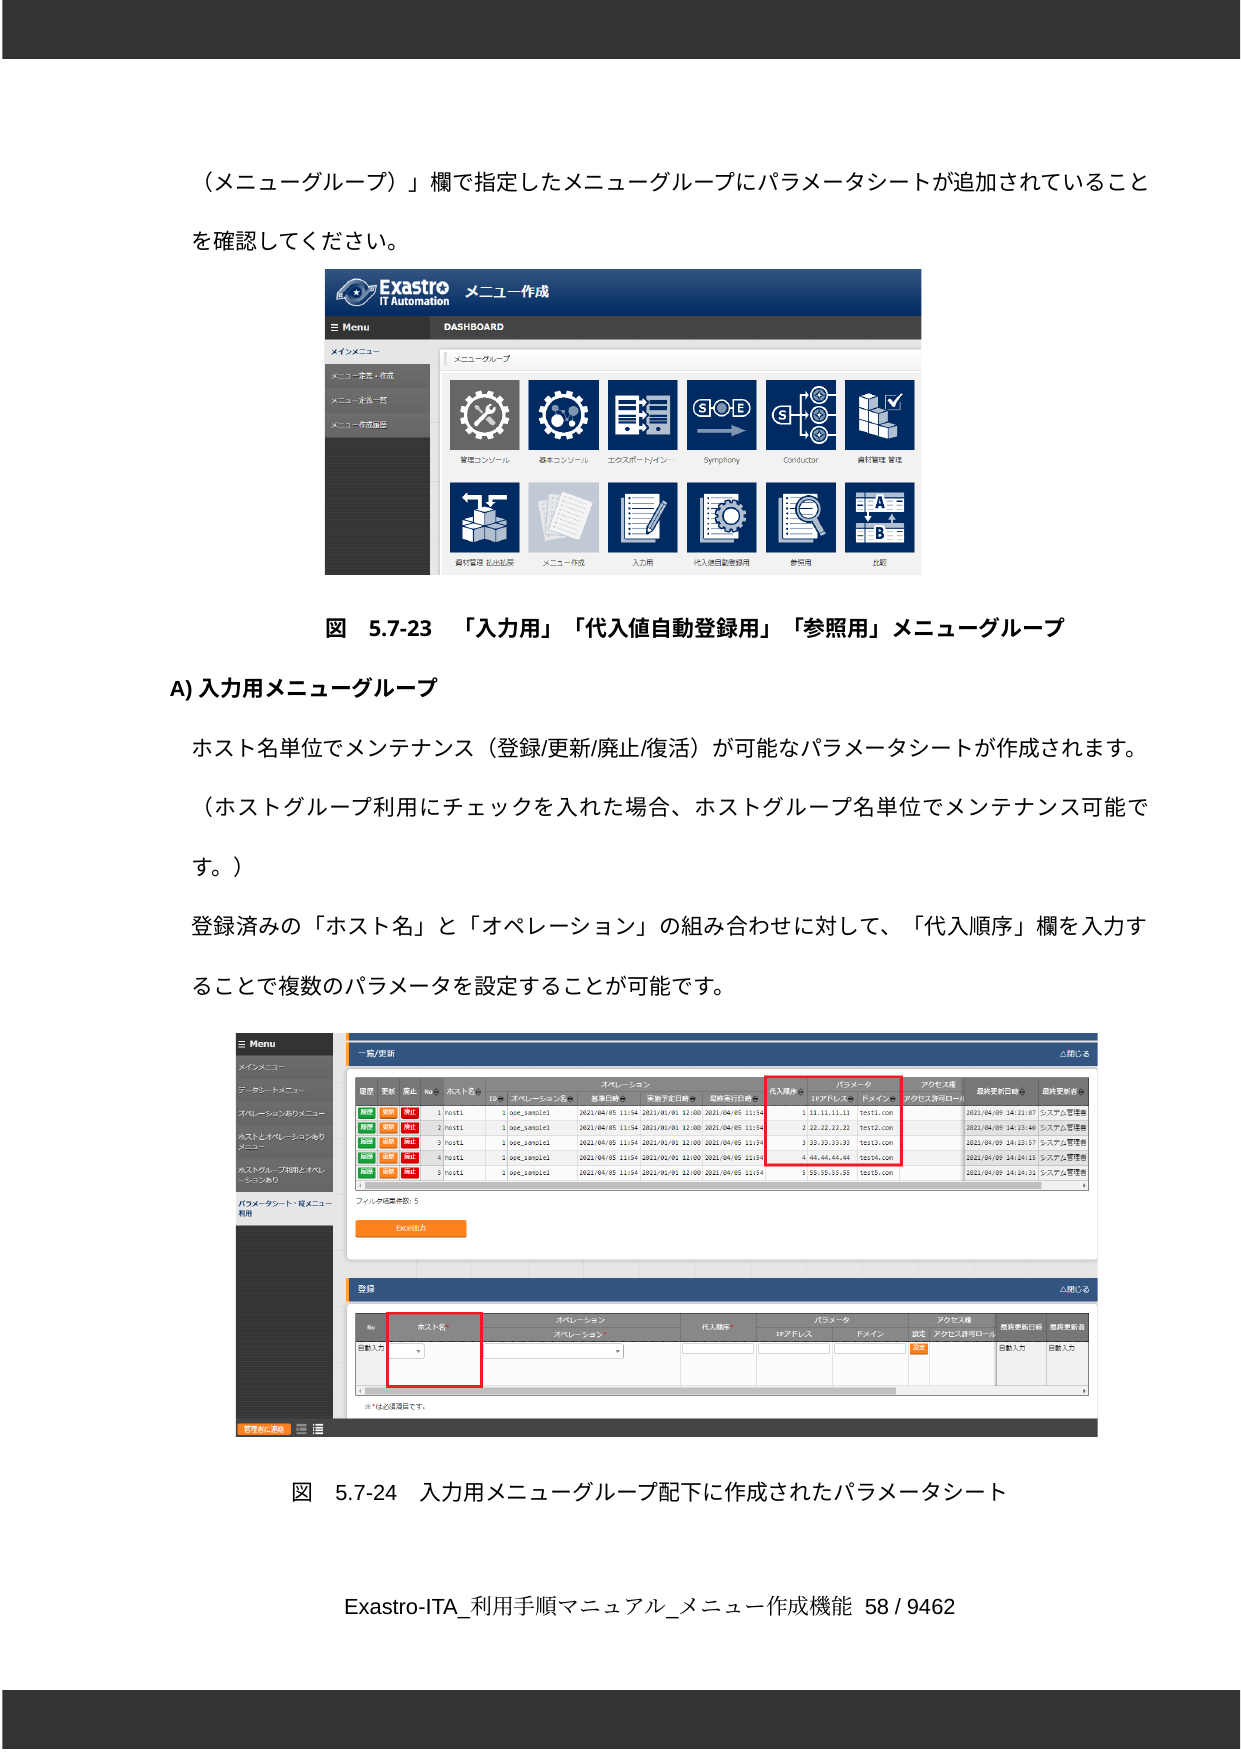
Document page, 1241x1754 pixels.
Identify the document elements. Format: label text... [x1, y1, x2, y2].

text A) 入力用メニューグループ [169, 657, 1152, 717]
text 図 5.7-24 入力用メニューグループ配下に作成されたパラメータシート [148, 1461, 1152, 1521]
picture [2, 1690, 1241, 1749]
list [191, 151, 1152, 270]
picture [324, 269, 922, 575]
picture [235, 1033, 1098, 1437]
text （ホストグループ利用にチェックを入れた場合、ホストグループ名単位でメンテナンス可能です。） [191, 776, 1152, 895]
text 登録済みの「ホスト名」と「オペレーション」の組み合わせに対して、「代入順序」欄を入力することで複数のパラメータを設定することが可能です。 [191, 895, 1152, 1014]
picture [2, 0, 1241, 59]
list 図 5.7-23 「入力用」「代入値自動登録用」「参照用」メニューグループ [191, 597, 1152, 657]
text ホスト名単位でメンテナンス（登録/更新/廃止/復活）が可能なパラメータシートが作成されます。 [191, 717, 1152, 776]
